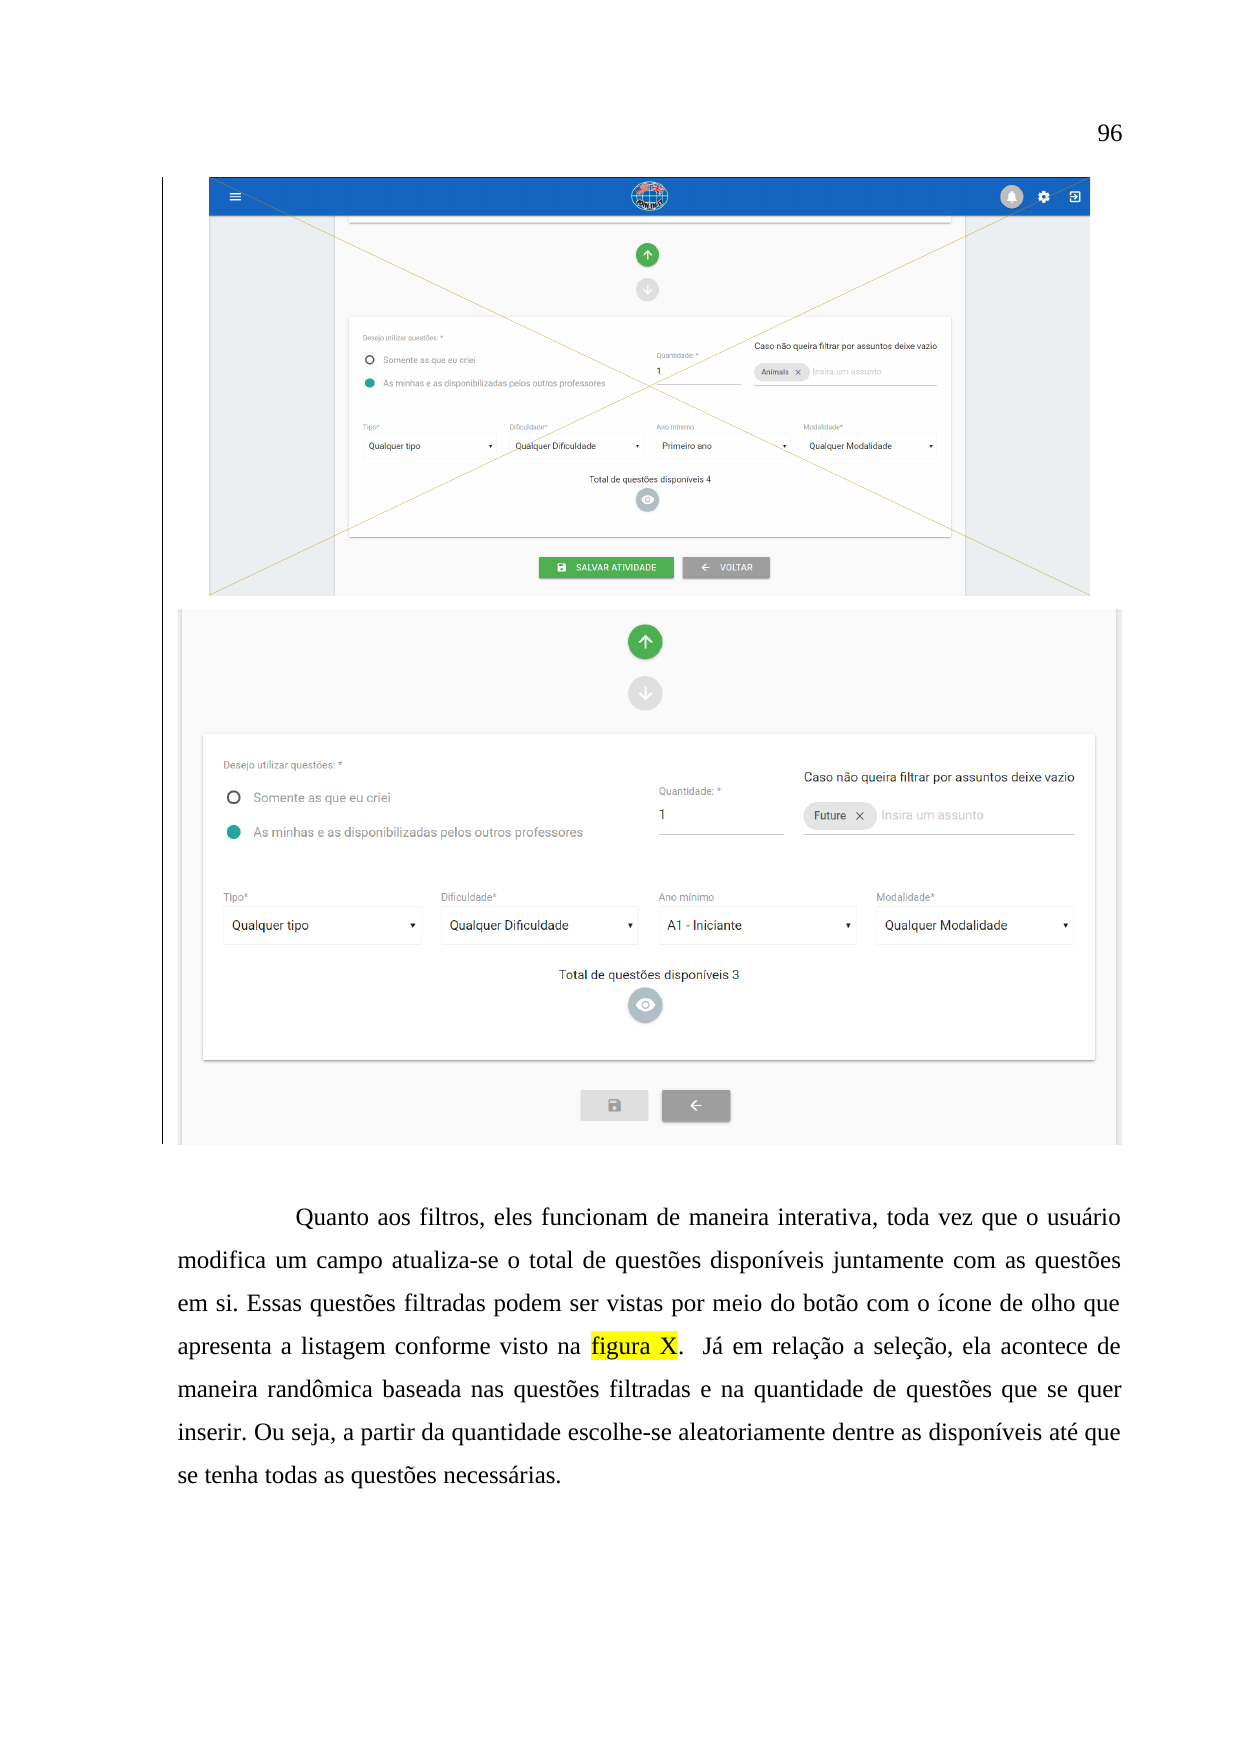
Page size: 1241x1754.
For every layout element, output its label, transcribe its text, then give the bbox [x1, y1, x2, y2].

picture [652, 178, 1091, 595]
picture [210, 387, 1089, 596]
picture [209, 178, 647, 594]
picture [177, 609, 1123, 1145]
picture [212, 177, 1088, 385]
text Quanto aos filtros, eles funcionam de maneira interativa, toda vez que o usuário modifica um campo atualiza-se o total de questões disponíveis juntamente com as questões em si. Essas questões filtradas podem ser vistas por meio do botão com o ícone de olho que apresenta a listagem conforme visto na figura X. Já em relação a seleção, ela acontece de maneira randômica baseada nas questões filtradas e na quantidade de questões que se quer inserir. Ou seja, a partir da quantidade escolhe-se aleatoriamente dentre as disponíveis até que se tenha todas as questões necessárias. [177, 1202, 1122, 1489]
